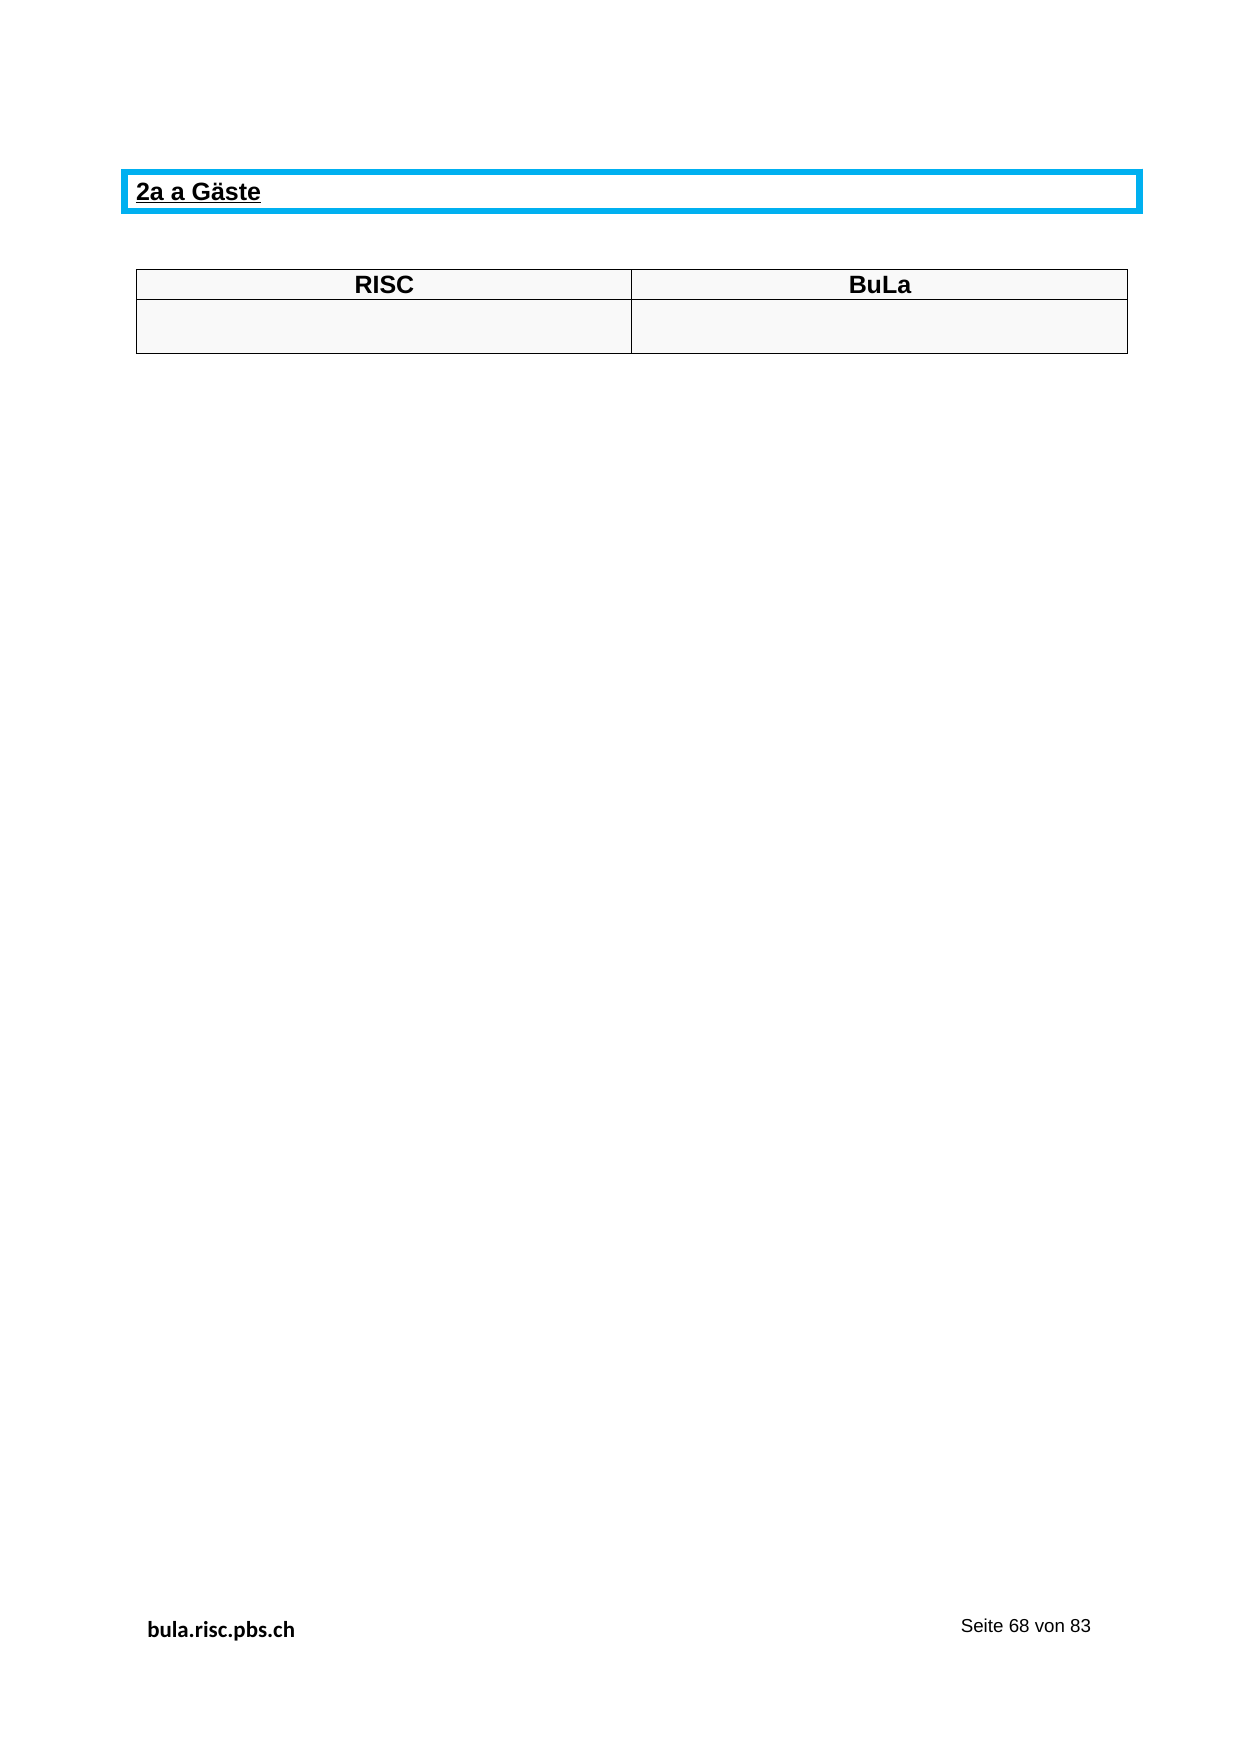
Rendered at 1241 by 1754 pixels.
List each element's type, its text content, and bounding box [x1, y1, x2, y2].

text 2a a Gäste [128, 175, 1136, 208]
table_header RISC [137, 270, 631, 299]
table_cell [632, 300, 1127, 353]
table_cell [137, 300, 631, 353]
table_header BuLa [632, 270, 1127, 299]
